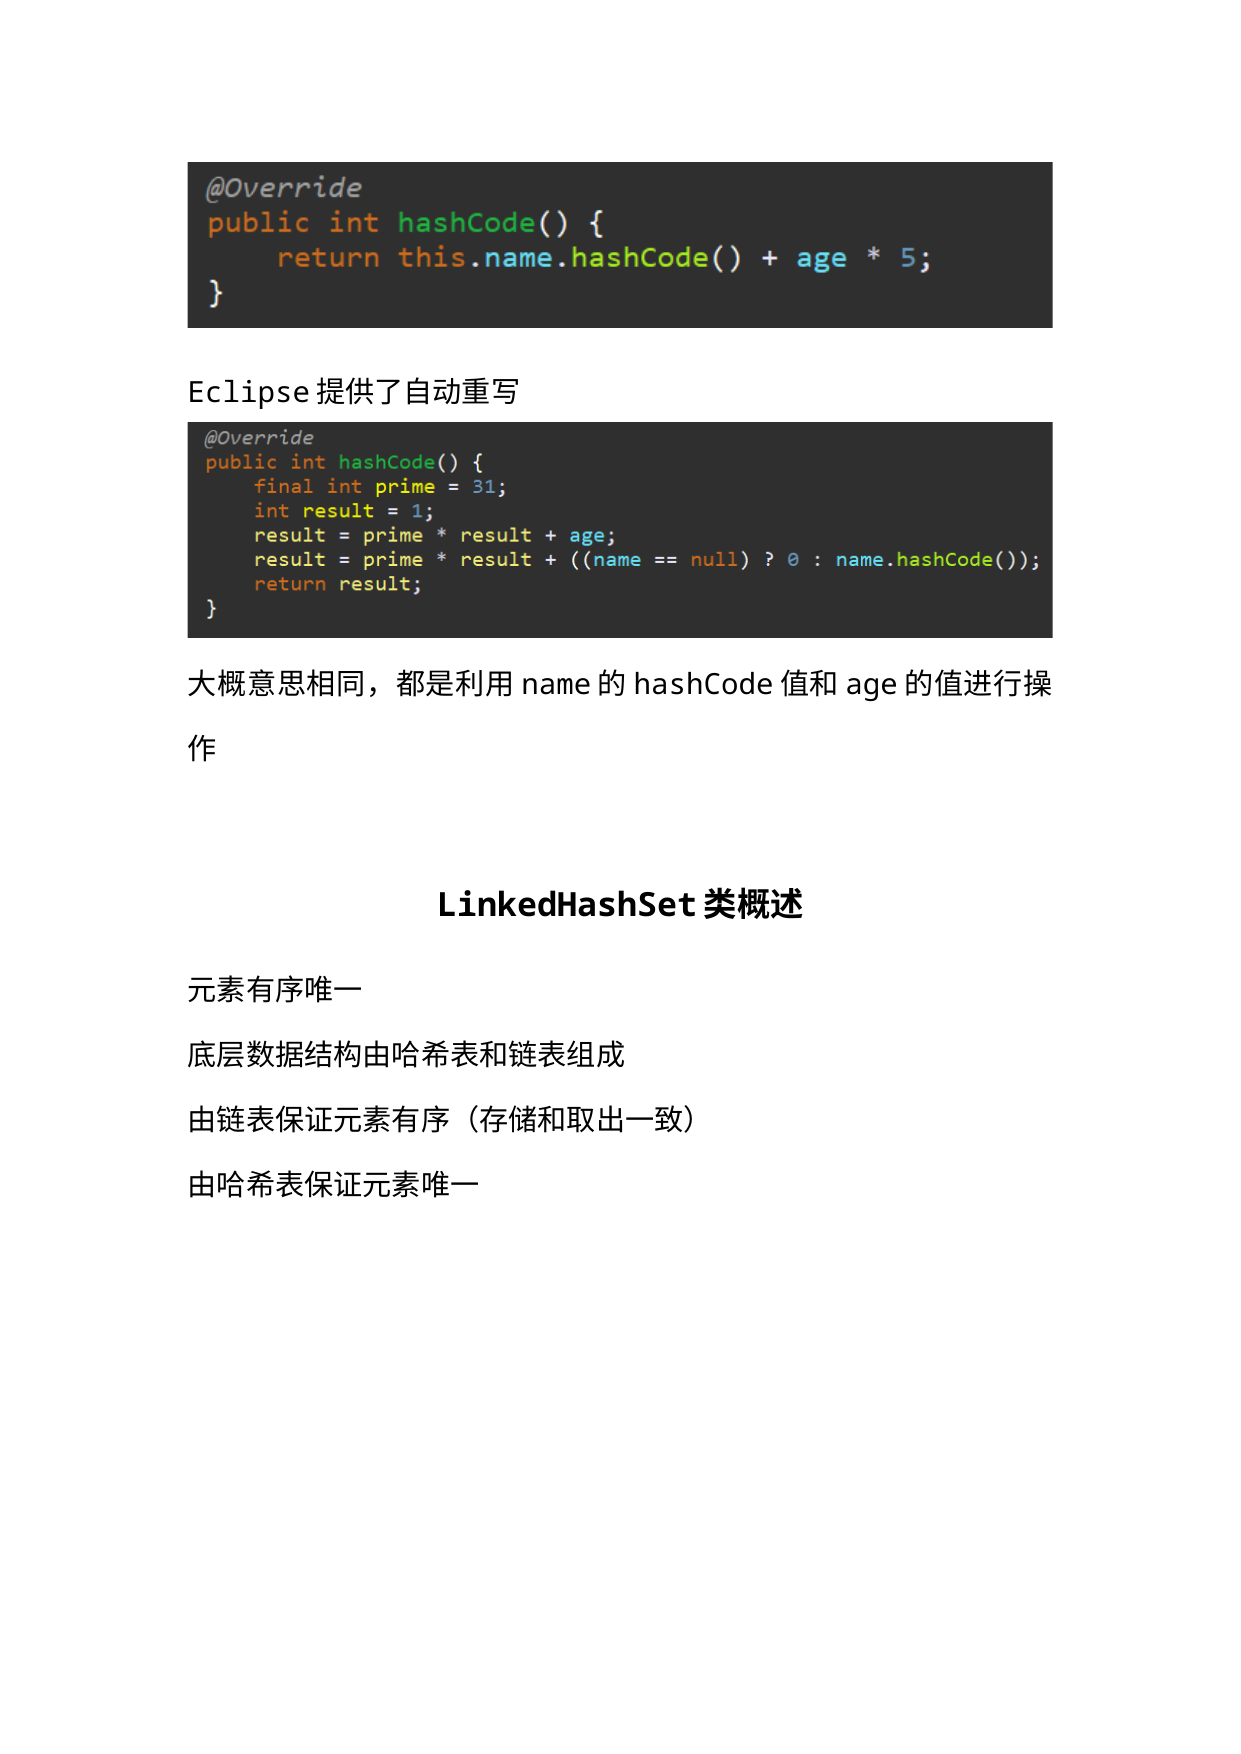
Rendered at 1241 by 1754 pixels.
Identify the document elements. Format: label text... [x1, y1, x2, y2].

text Eclipse提供了自动重写 [187, 357, 1053, 422]
text 由链表保证元素有序（存储和取出一致） [187, 1085, 1053, 1150]
text 底层数据结构由哈希表和链表组成 [187, 1020, 1053, 1085]
subtitle LinkedHashSet类概述 [187, 869, 1053, 934]
picture [187, 162, 1053, 328]
picture [187, 422, 1053, 638]
text 由哈希表保证元素唯一 [187, 1150, 1053, 1215]
text 大概意思相同，都是利用name的hashCode值和age的值进行操作 [187, 649, 1053, 779]
text 元素有序唯一 [187, 955, 1053, 1020]
